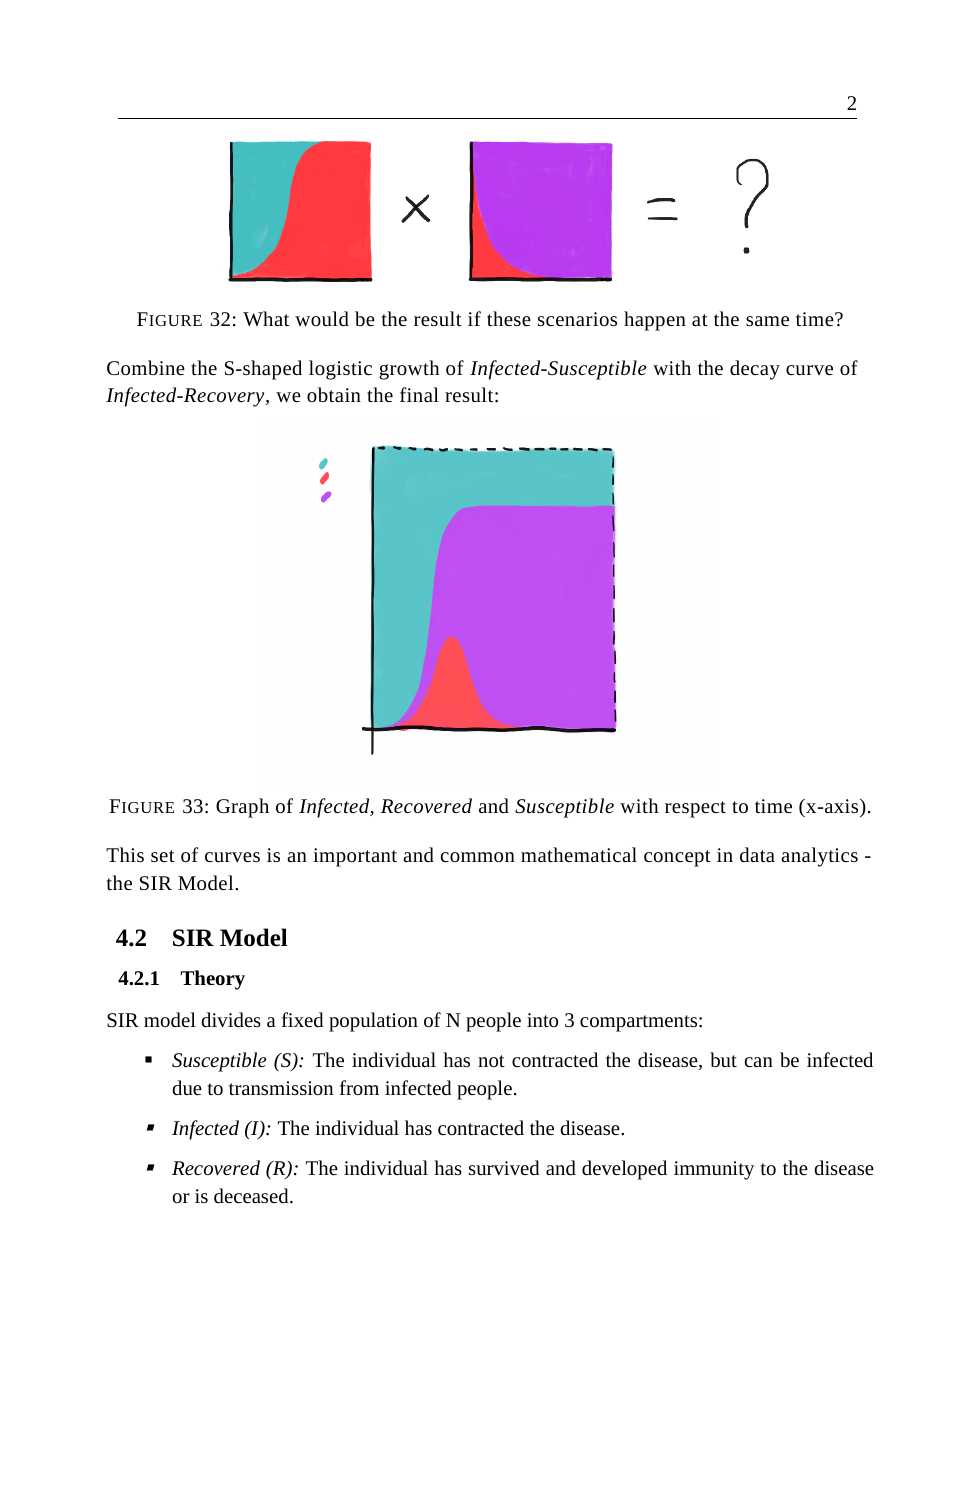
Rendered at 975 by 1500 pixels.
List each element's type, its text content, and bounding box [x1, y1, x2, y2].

list Infected (I): The individual has contracted the disease. [144, 1116, 875, 1140]
picture [260, 423, 721, 790]
subtitle SIR Model [116, 923, 869, 952]
list Susceptible (S): The individual has not contracted the disease, but can be infected due to transmission from infected people. [144, 1048, 875, 1100]
subtitle Theory [118, 966, 869, 990]
text This set of curves is an important and common mathematical concept in data analytics - the SIR Model. [106, 843, 875, 895]
list Recovered (R): The individual has survived and developed immunity to the disease or is deceased. [144, 1156, 875, 1208]
text FIGURE 33: Graph of Infected, Recovered and Susceptible with respect to time (x-axis). [106, 794, 875, 818]
text Combine the S-shaped logistic growth of Infected-Susceptible with the decay curve of Infected-Recovery, we obtain the final result: [106, 356, 875, 407]
picture [201, 129, 780, 303]
text FIGURE 32: What would be the result if these scenarios happen at the same time? [106, 306, 875, 331]
text SIR model divides a fixed population of N people into 3 compartments: [106, 1008, 869, 1032]
